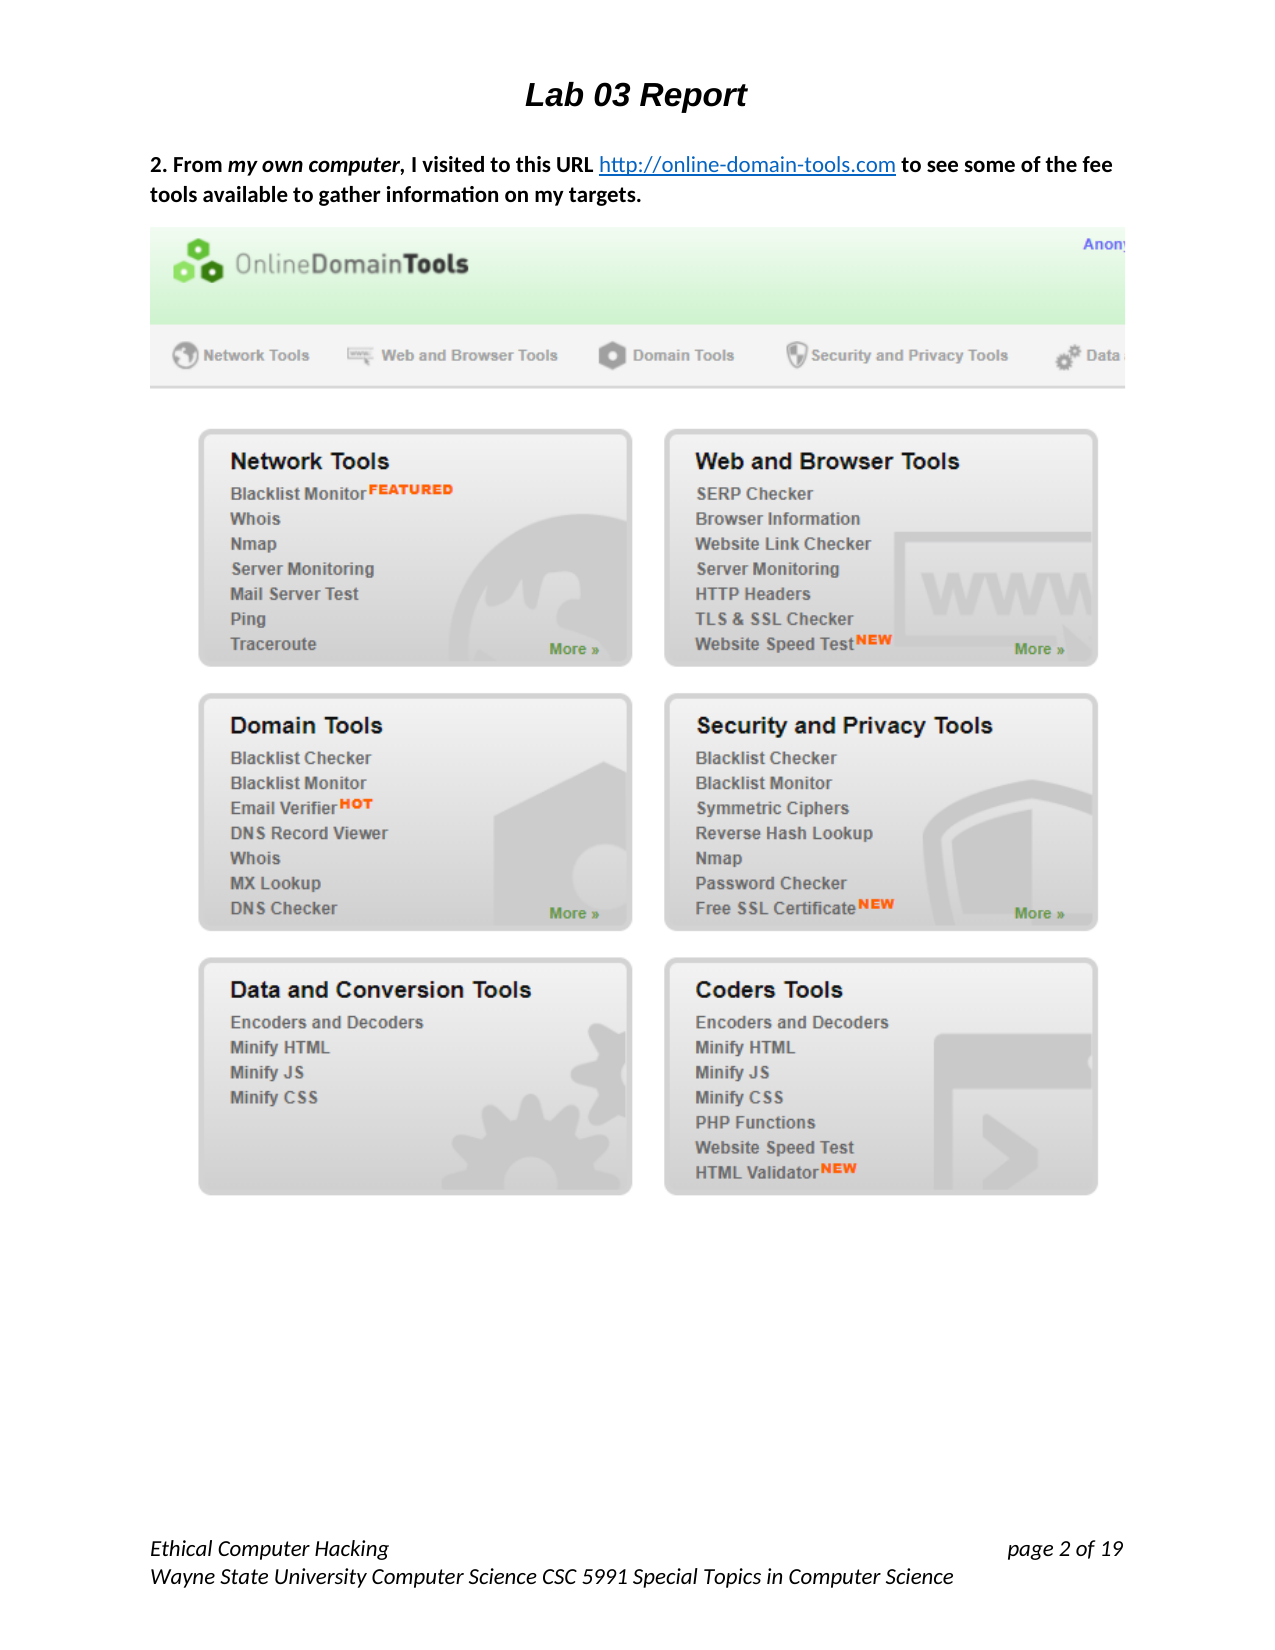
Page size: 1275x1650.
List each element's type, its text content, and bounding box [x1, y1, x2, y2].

picture [150, 227, 1125, 1240]
text 2. From my own computer, I visited to this URL http://online-­domain-­tools.com to see some of the fee tools available to gather information on my targets. [150, 150, 1125, 208]
